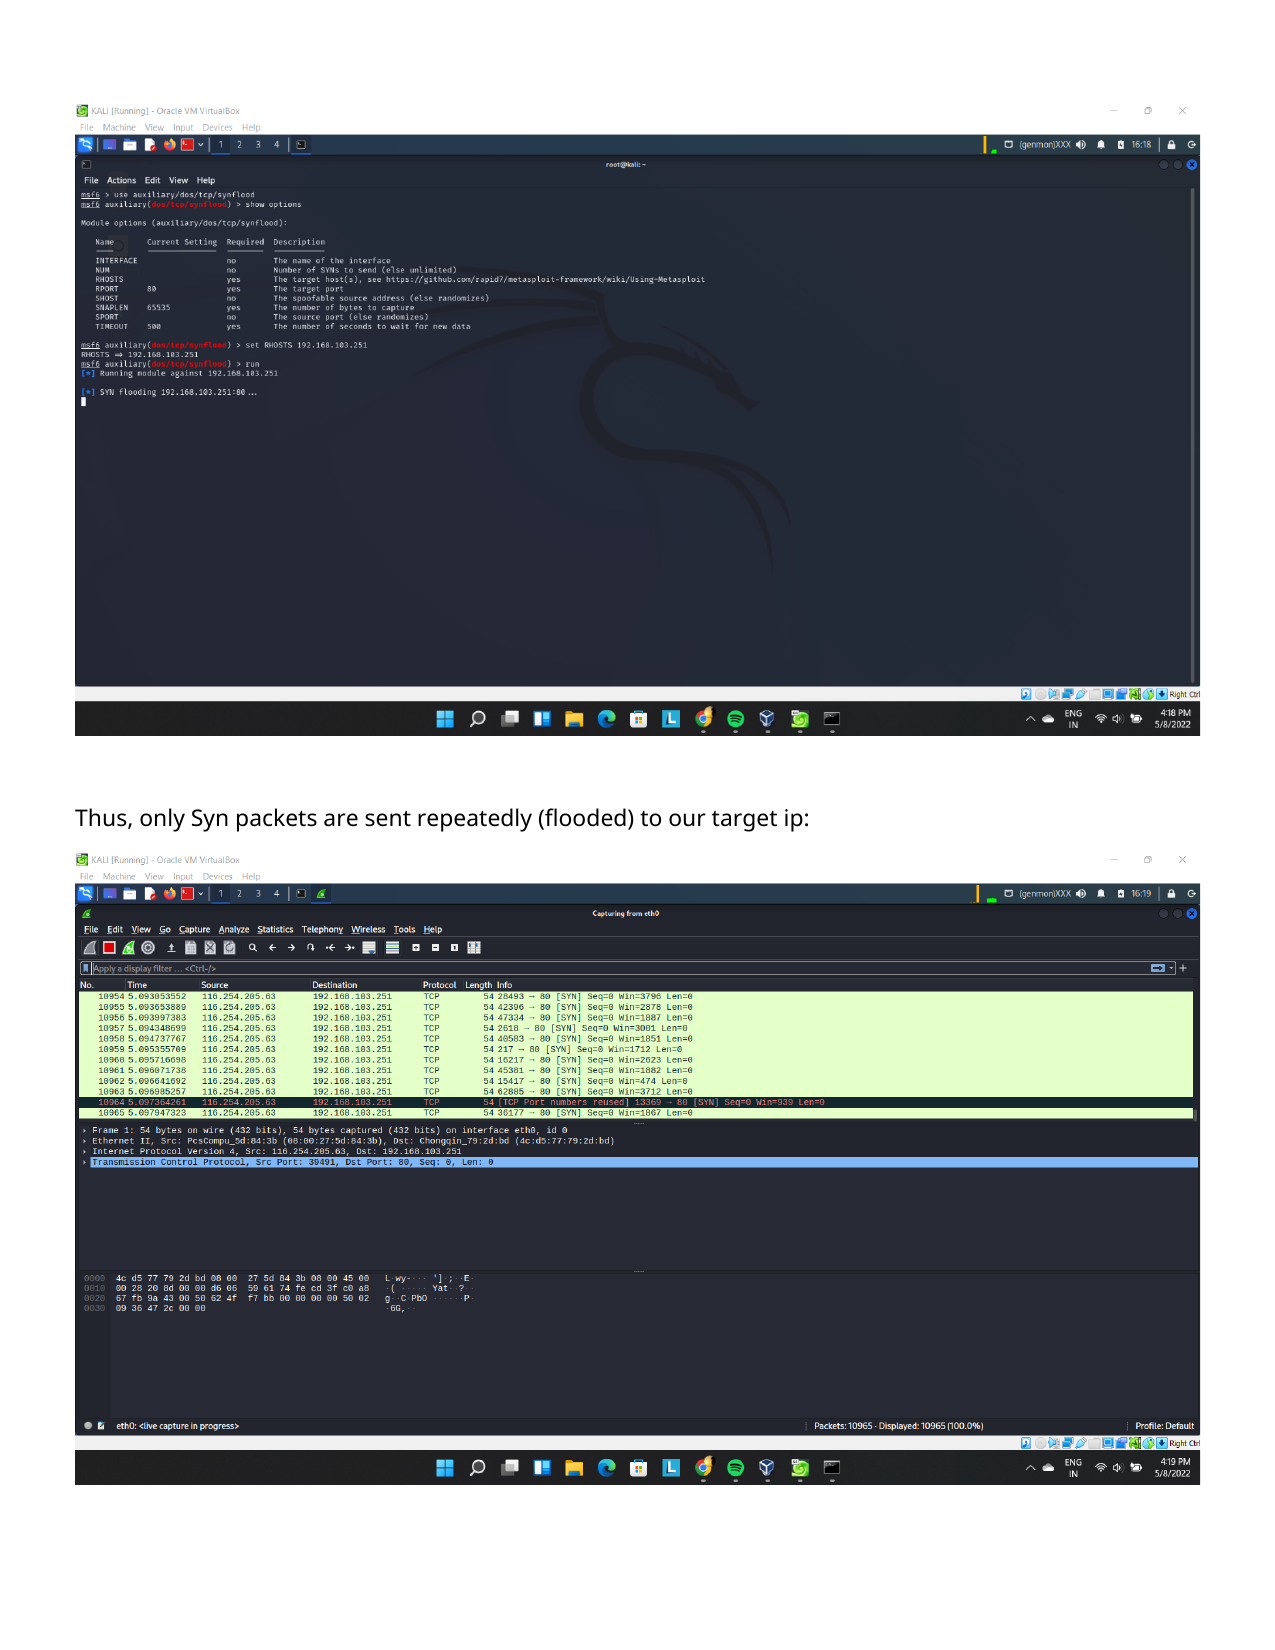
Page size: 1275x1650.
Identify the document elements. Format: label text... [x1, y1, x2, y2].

text Thus, only Syn packets are sent repeatedly (flooded) to our target ip: [75, 802, 1200, 833]
picture [75, 103, 1200, 736]
picture [75, 852, 1200, 1485]
